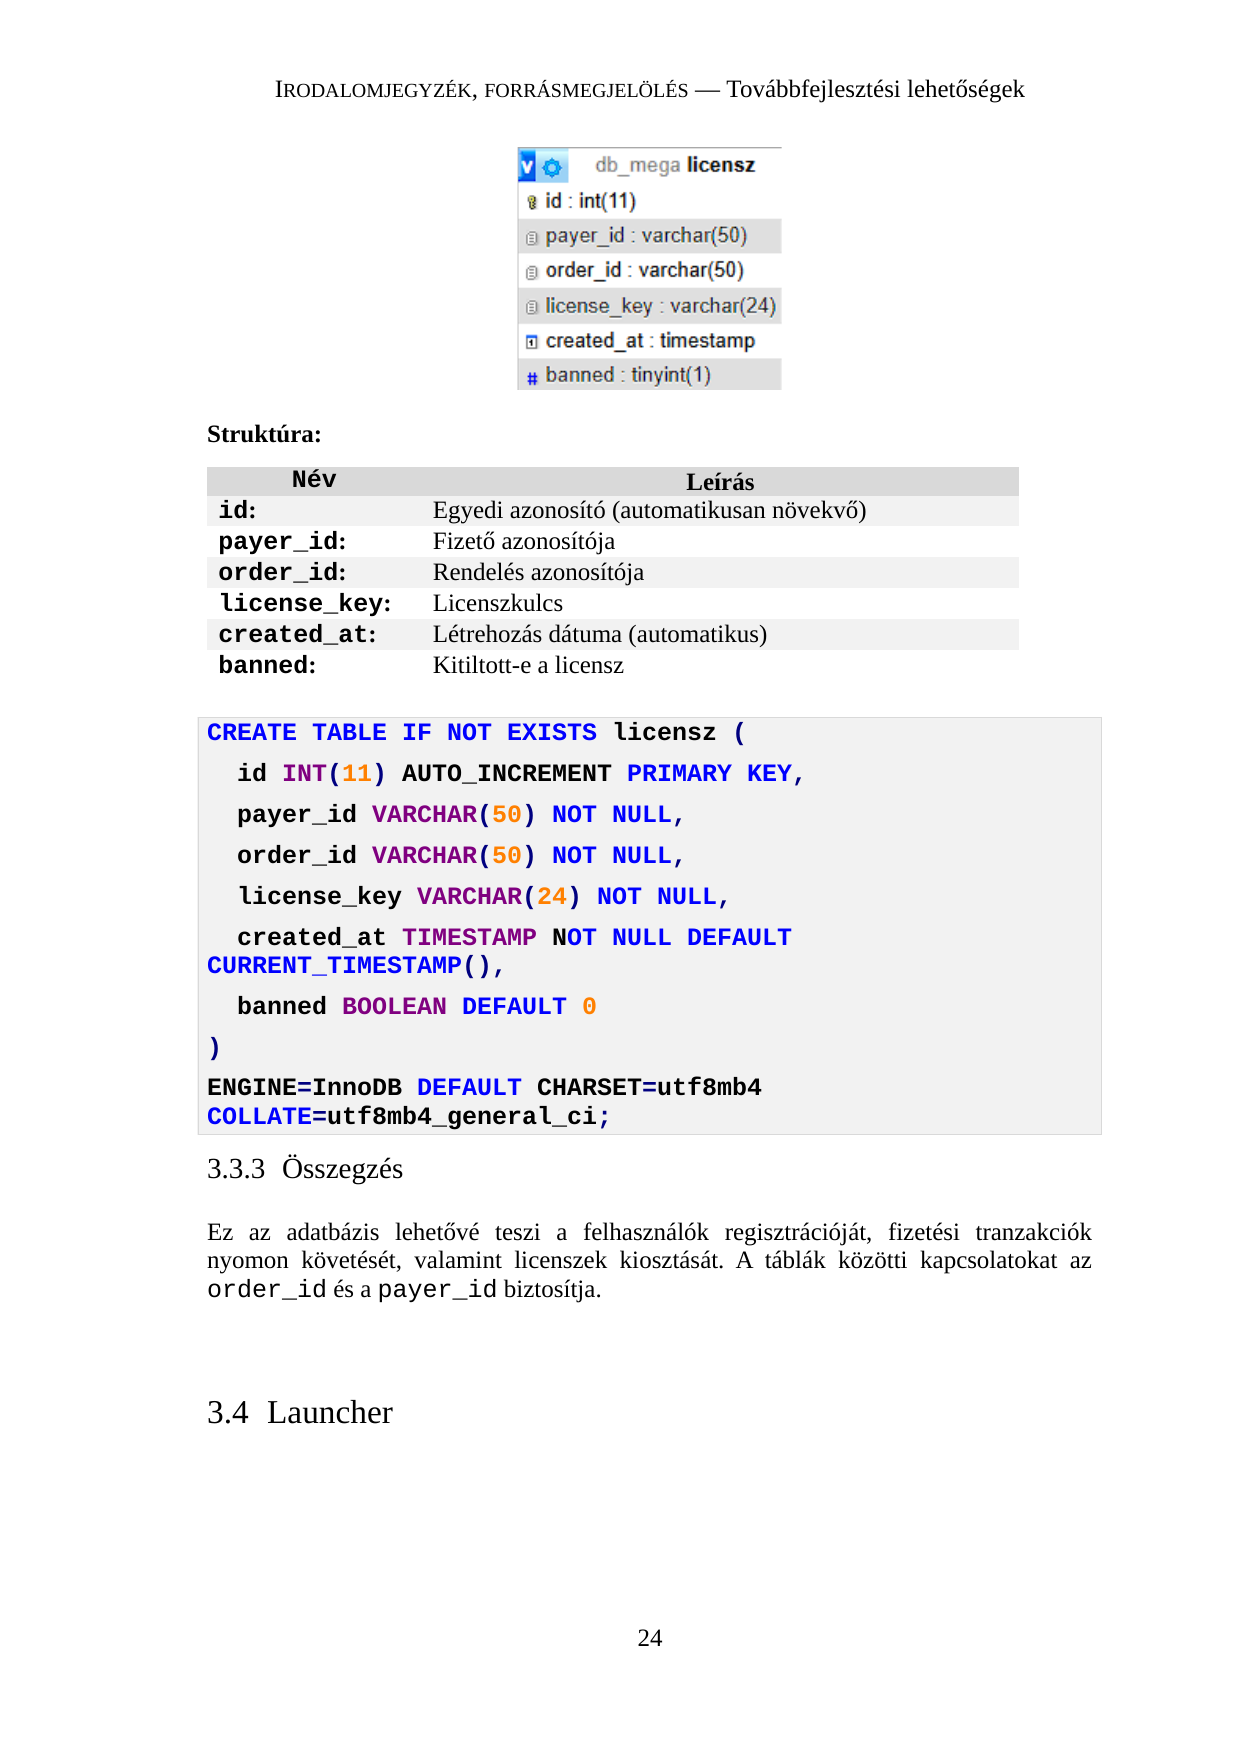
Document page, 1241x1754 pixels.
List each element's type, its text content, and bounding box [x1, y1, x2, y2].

table_cell banned: [207, 650, 421, 681]
text banned BOOLEAN DEFAULT 0 [199, 990, 1101, 1022]
table_cell Egyedi azonosító (automatikusan növekvő) [421, 496, 1019, 526]
text Struktúra: [207, 419, 1092, 448]
text order_id VARCHAR(50) NOT NULL, [199, 839, 1101, 871]
text created_at TIMESTAMP NOT NULL DEFAULT CURRENT_TIMESTAMP(), [199, 921, 1101, 981]
table_cell Rendelés azonosítója [421, 557, 1019, 588]
table_header Név [207, 467, 421, 496]
picture [517, 147, 782, 390]
table_cell order_id: [207, 557, 421, 588]
subtitle Összegzés [207, 1151, 1092, 1185]
table_cell Licenszkulcs [421, 588, 1019, 619]
subtitle Launcher [207, 1392, 1092, 1430]
text CREATE TABLE IF NOT EXISTS licensz ( [199, 718, 1101, 748]
text ENGINE=InnoDB DEFAULT CHARSET=utf8mb4 COLLATE=utf8mb4_general_ci; [199, 1072, 1101, 1134]
table_cell payer_id: [207, 526, 421, 557]
table_cell Fizető azonosítója [421, 526, 1019, 557]
table_cell license_key: [207, 588, 421, 619]
text Ez az adatbázis lehetővé teszi a felhasználók regisztrációját, fizetési tranzakciók nyomon követését, valamint licenszek kiosztását. A táblák közötti kapcsolatokat az order_id és a payer_id biztosítja. [207, 1217, 1092, 1305]
table_cell Kitiltott-e a licensz [421, 650, 1019, 681]
table_cell Létrehozás dátuma (automatikus) [421, 619, 1019, 650]
table_header Leírás [421, 467, 1019, 496]
text id INT(11) AUTO_INCREMENT PRIMARY KEY, [199, 758, 1101, 789]
table_cell id: [207, 496, 421, 526]
text payer_id VARCHAR(50) NOT NULL, [199, 798, 1101, 830]
text license_key VARCHAR(24) NOT NULL, [199, 880, 1101, 912]
table_cell created_at: [207, 619, 421, 650]
text ) [199, 1031, 1101, 1062]
